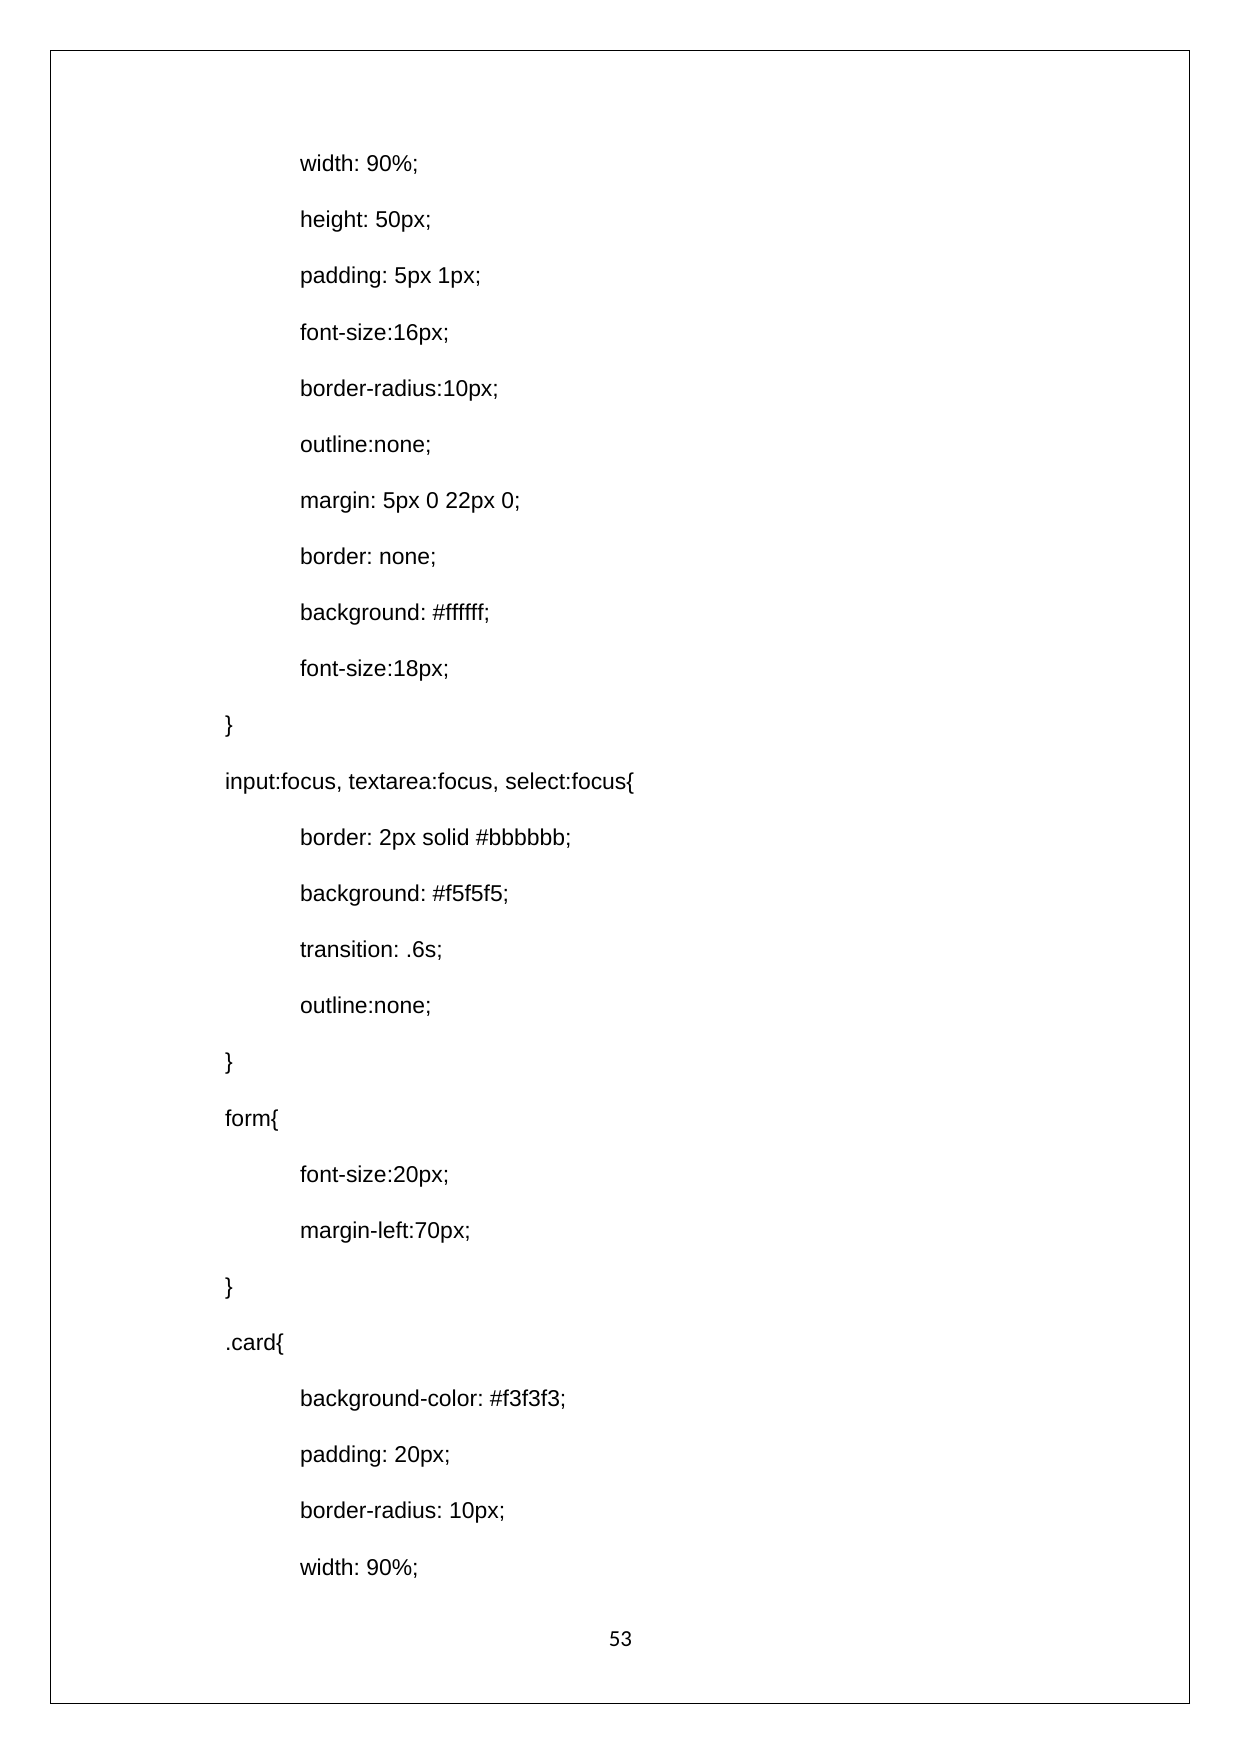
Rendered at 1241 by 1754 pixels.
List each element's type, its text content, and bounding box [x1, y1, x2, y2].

text background: #f5f5f5; [150, 880, 1090, 906]
text outline:none; [150, 431, 1090, 457]
text outline:none; [150, 992, 1090, 1018]
text margin: 5px 0 22px 0; [150, 487, 1090, 513]
text border-radius: 10px; [150, 1497, 1090, 1524]
text form{ [150, 1104, 1090, 1131]
text border-radius:10px; [150, 374, 1090, 401]
text margin-left:70px; [150, 1217, 1090, 1243]
text .card{ [150, 1329, 1090, 1355]
text input:focus, textarea:focus, select:focus{ [150, 768, 1090, 794]
text background: #ffffff; [150, 599, 1090, 626]
text font-size:16px; [150, 318, 1090, 345]
text } [150, 1273, 1090, 1299]
text font-size:20px; [150, 1161, 1090, 1187]
text width: 90%; [150, 150, 1090, 176]
text border: none; [150, 543, 1090, 569]
text background-color: #f3f3f3; [150, 1385, 1090, 1412]
text width: 90%; [150, 1554, 1090, 1580]
text border: 2px solid #bbbbbb; [150, 824, 1090, 850]
text transition: .6s; [150, 936, 1090, 962]
text padding: 20px; [150, 1441, 1090, 1468]
text } [150, 1048, 1090, 1075]
text padding: 5px 1px; [150, 262, 1090, 289]
text height: 50px; [150, 206, 1090, 232]
text font-size:18px; [150, 655, 1090, 682]
text } [150, 711, 1090, 738]
